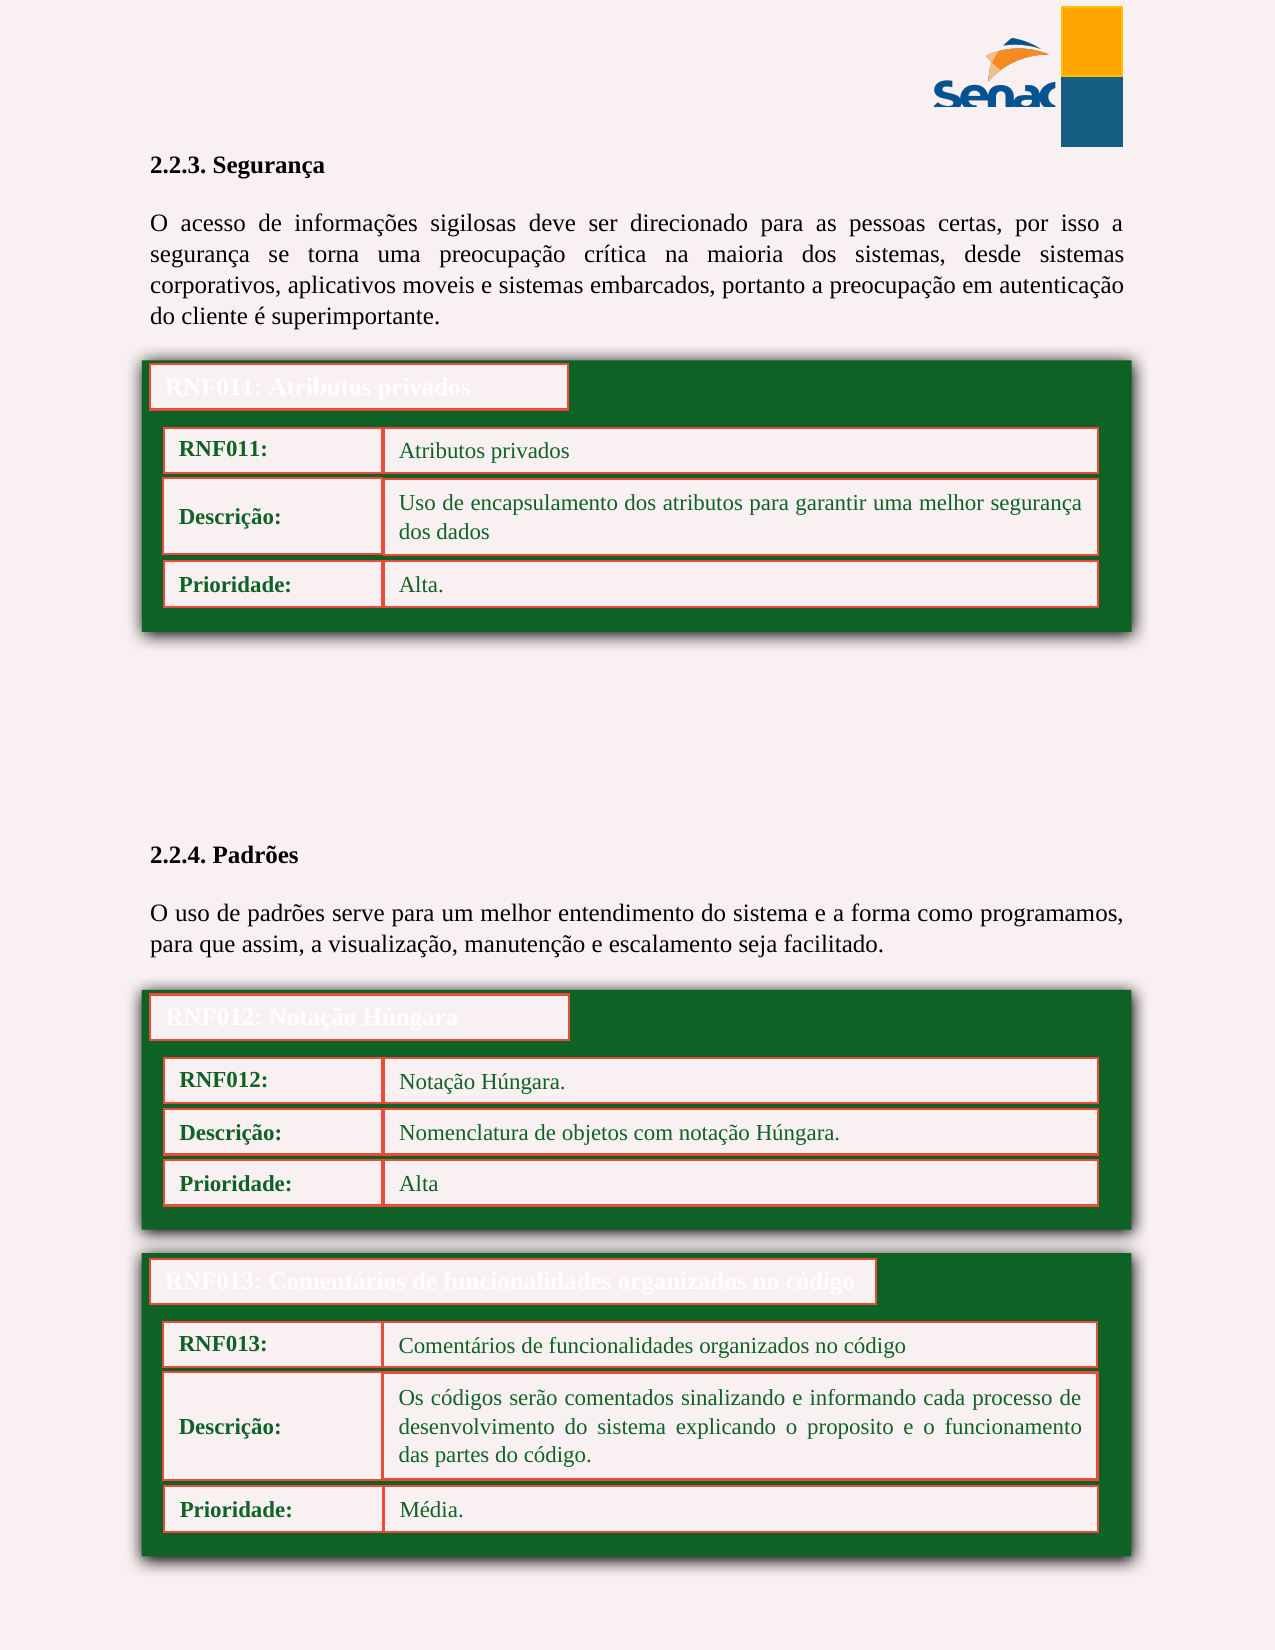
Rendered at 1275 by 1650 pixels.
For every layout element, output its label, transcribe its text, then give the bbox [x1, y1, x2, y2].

picture [933, 38, 1056, 107]
text O uso de padrões serve para um melhor entendimento do sistema e a forma como programamos, para que assim, a visualização, manutenção e escalamento seja facilitado. [150, 898, 1125, 958]
text O acesso de informações sigilosas deve ser direcionado para as pessoas certas, por isso a segurança se torna uma preocupação crítica na maioria dos sistemas, desde sistemas corporativos, aplicativos moveis e sistemas embarcados, portanto a preocupação em autenticação do cliente é superimportante. [150, 208, 1125, 330]
text 2.2.4. Padrões [150, 841, 1125, 869]
text 2.2.3. Segurança [150, 150, 1125, 179]
